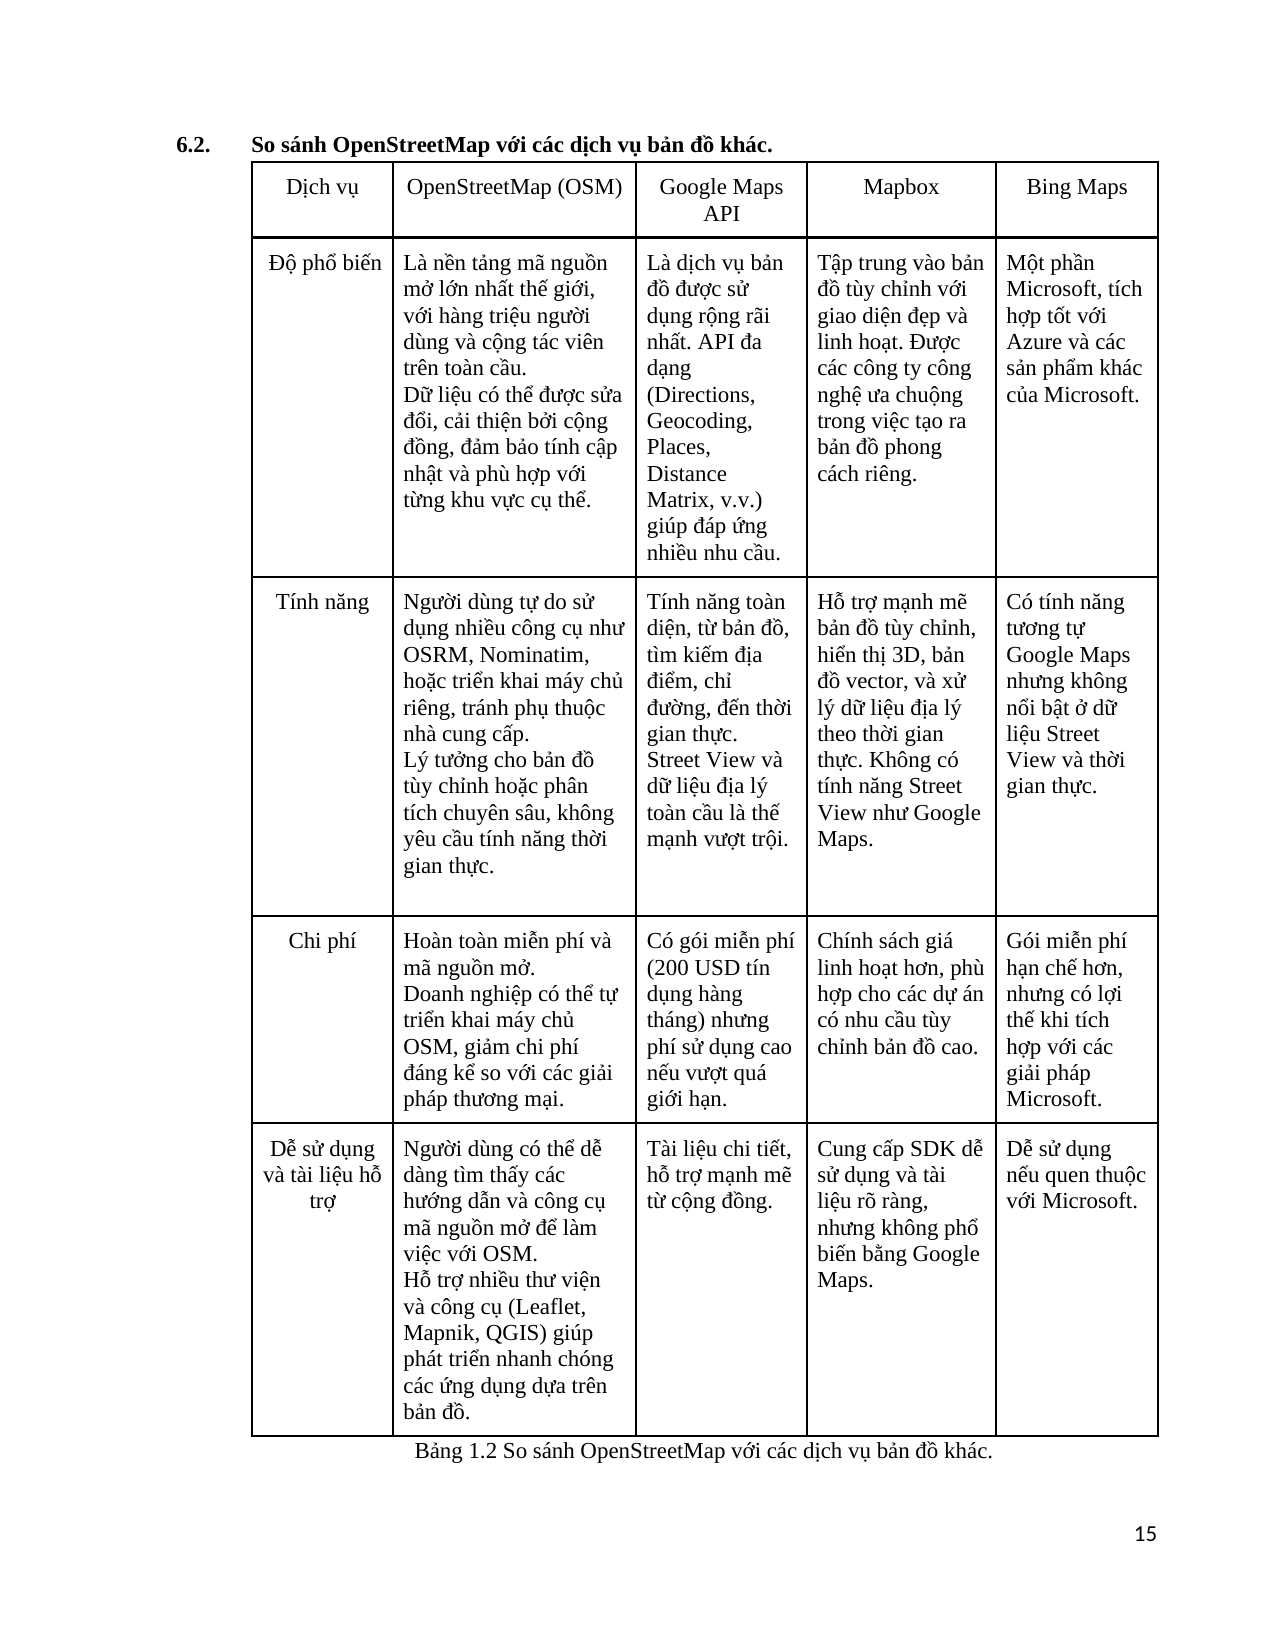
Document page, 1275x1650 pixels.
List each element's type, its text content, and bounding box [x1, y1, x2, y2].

text Bảng 1.2 So sánh OpenStreetMap với các dịch vụ bản đồ khác. [251, 1437, 1157, 1463]
subtitle So sánh OpenStreetMap với các dịch vụ bản đồ khác. [176, 131, 1157, 157]
